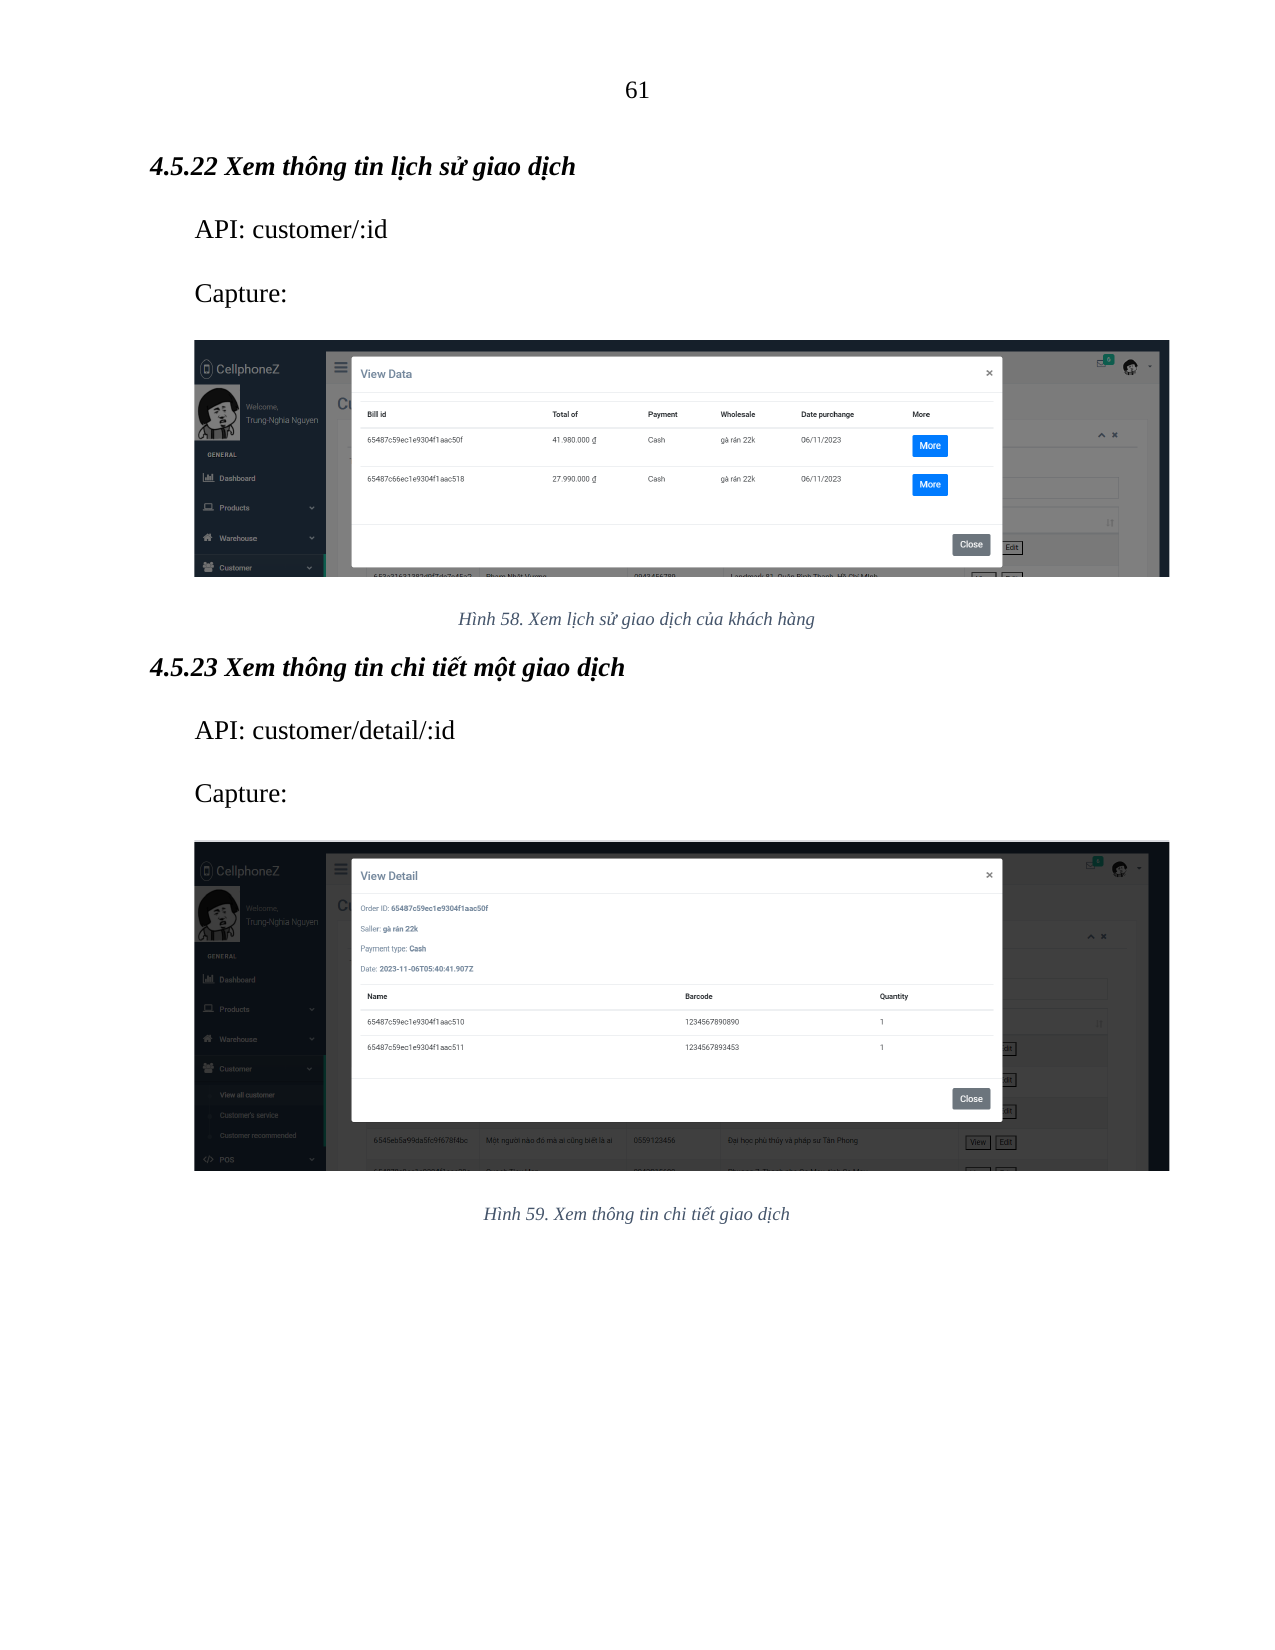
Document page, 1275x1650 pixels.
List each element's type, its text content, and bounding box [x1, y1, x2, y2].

picture [194, 840, 1170, 1171]
text Capture: [150, 777, 1125, 808]
picture [194, 340, 1170, 577]
text API: customer/detail/:id [150, 714, 1125, 745]
text Capture: [150, 277, 1125, 308]
text 4.5.23 Xem thông tin chi tiết một giao dịch [150, 651, 1125, 682]
text 4.5.22 Xem thông tin lịch sử giao dịch [150, 150, 1125, 181]
text API: customer/:id [150, 213, 1125, 244]
